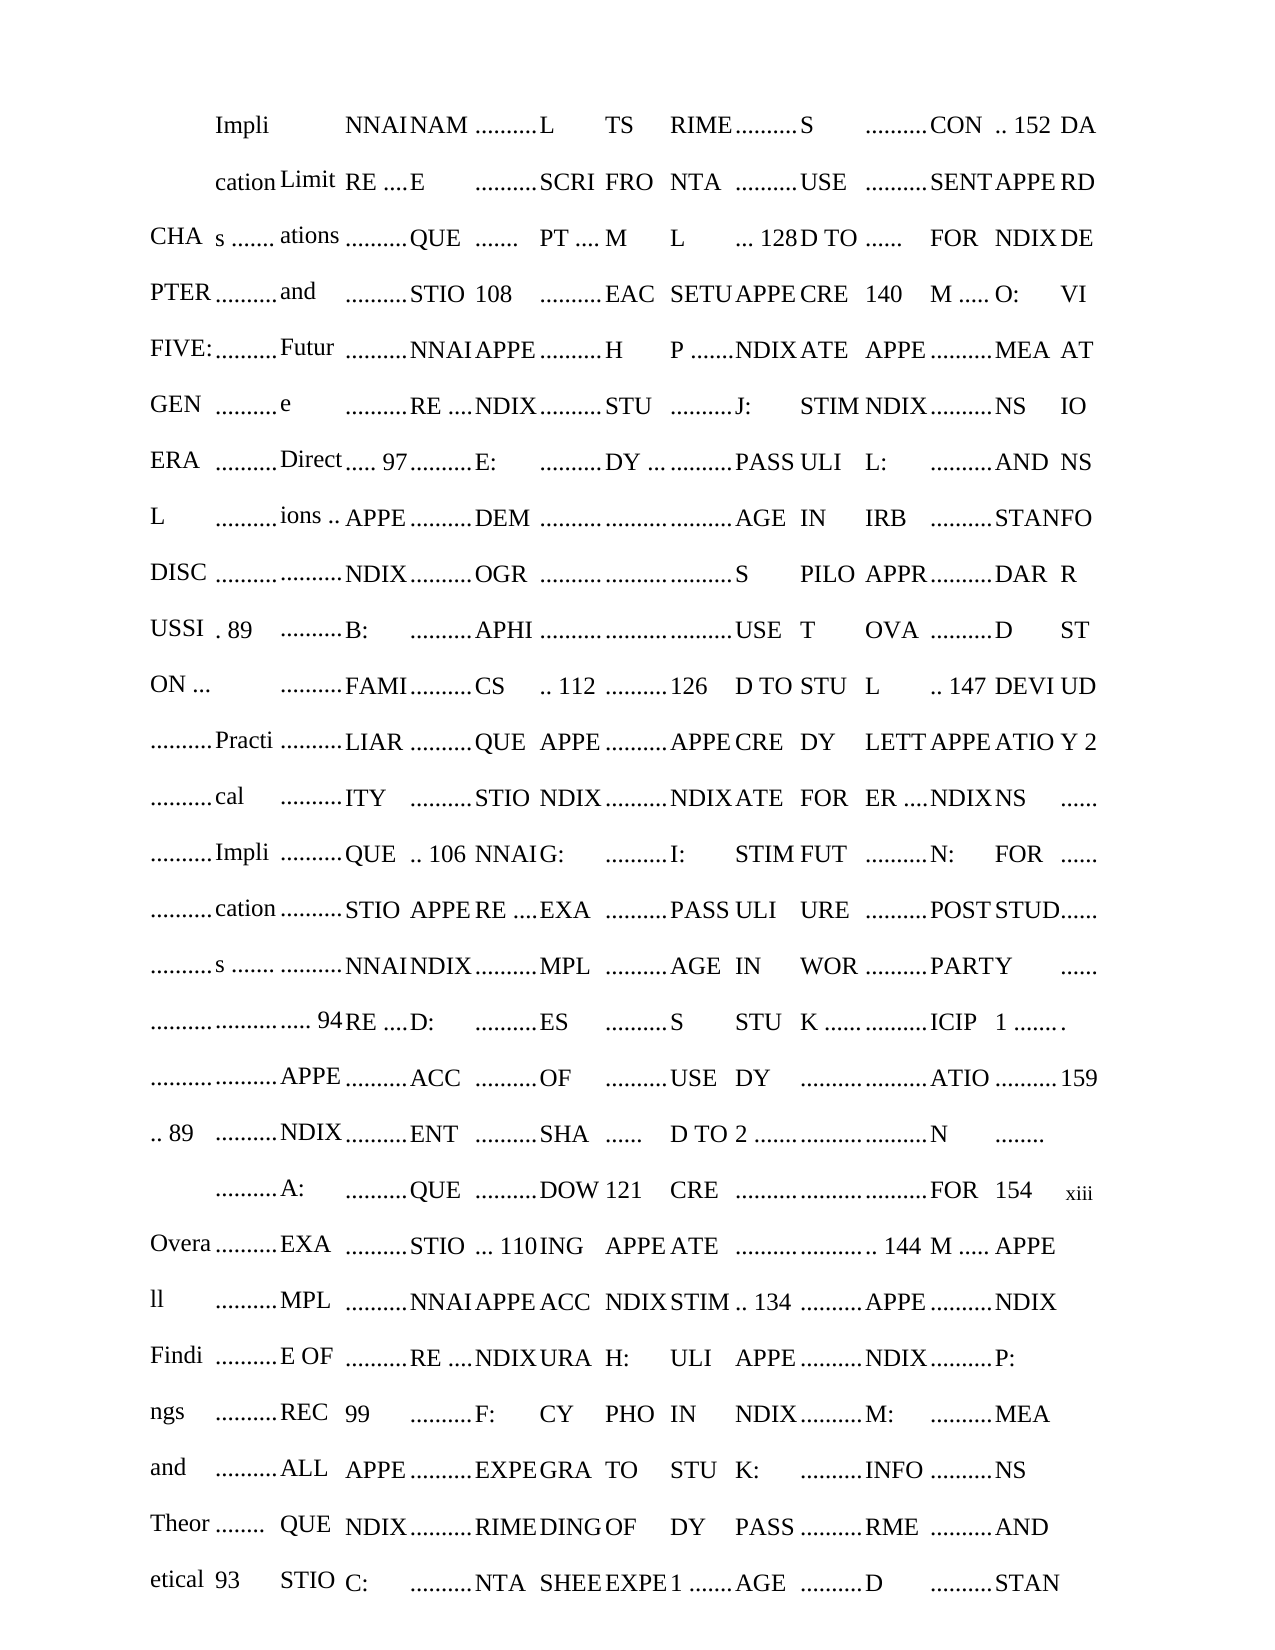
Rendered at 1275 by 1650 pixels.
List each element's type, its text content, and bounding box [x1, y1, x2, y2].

text CHAPTER FIVE: GENERAL DISCUSSION ........................................................................... 89 Overall Findings and Theoretical Implications .................................................................... 89 Practical Implications ......................................................................................................... 93 Limitations and Future Directions ....................................................................................... 94 APPENDIX A: EXAMPLE OF RECALL QUESTIONNAIRE ................................................. 97 APPENDIX B: FAMILIARITY QUESTIONNAIRE ................................................................ 99 APPENDIX C: NAME QUESTIONNAIRE ............................................................................ 106 APPENDIX D: ACCENT QUESTIONNAIRE ....................................................................... 108 APPENDIX E: DEMOGRAPHICS QUESTIONNAIRE ......................................................... 110 APPENDIX F: EXPERIMENTAL SCRIPT ............................................................................ 112 APPENDIX G: EXAMPLES OF SHADOWING ACCURACY GRADING SHEETS FROM EACH STUDY ....................................................................................................................... 121 APPENDIX H: PHOTO OF EXPERIMENTAL SETUP ......................................................... 126 APPENDIX I: PASSAGES USED TO CREATE STIMULI IN STUDY 1 .............................. 128 APPENDIX J: PASSAGES USED TO CREATE STIMULI IN STUDY 2 ............................. 134 APPENDIX K: PASSAGES USED TO CREATE STIMULI IN PILOT STUDY FOR FUTURE WORK .................................................................................................................................... 140 APPENDIX L: IRB APPROVAL LETTER ............................................................................ 144 APPENDIX M: INFORMED CONSENT FORM ................................................................... 147 APPENDIX N: POST PARTICIPATION FORM ................................................................... 152 APPENDIX O: MEANS AND STANDARD DEVIATIONS FOR STUDY 1 ......................... 154 APPENDIX P: MEANS AND STANDARD DEVIATIONS FOR STUDY 2 ......................... 159 [150, 111, 1098, 1596]
text xiii [1060, 1181, 1098, 1205]
